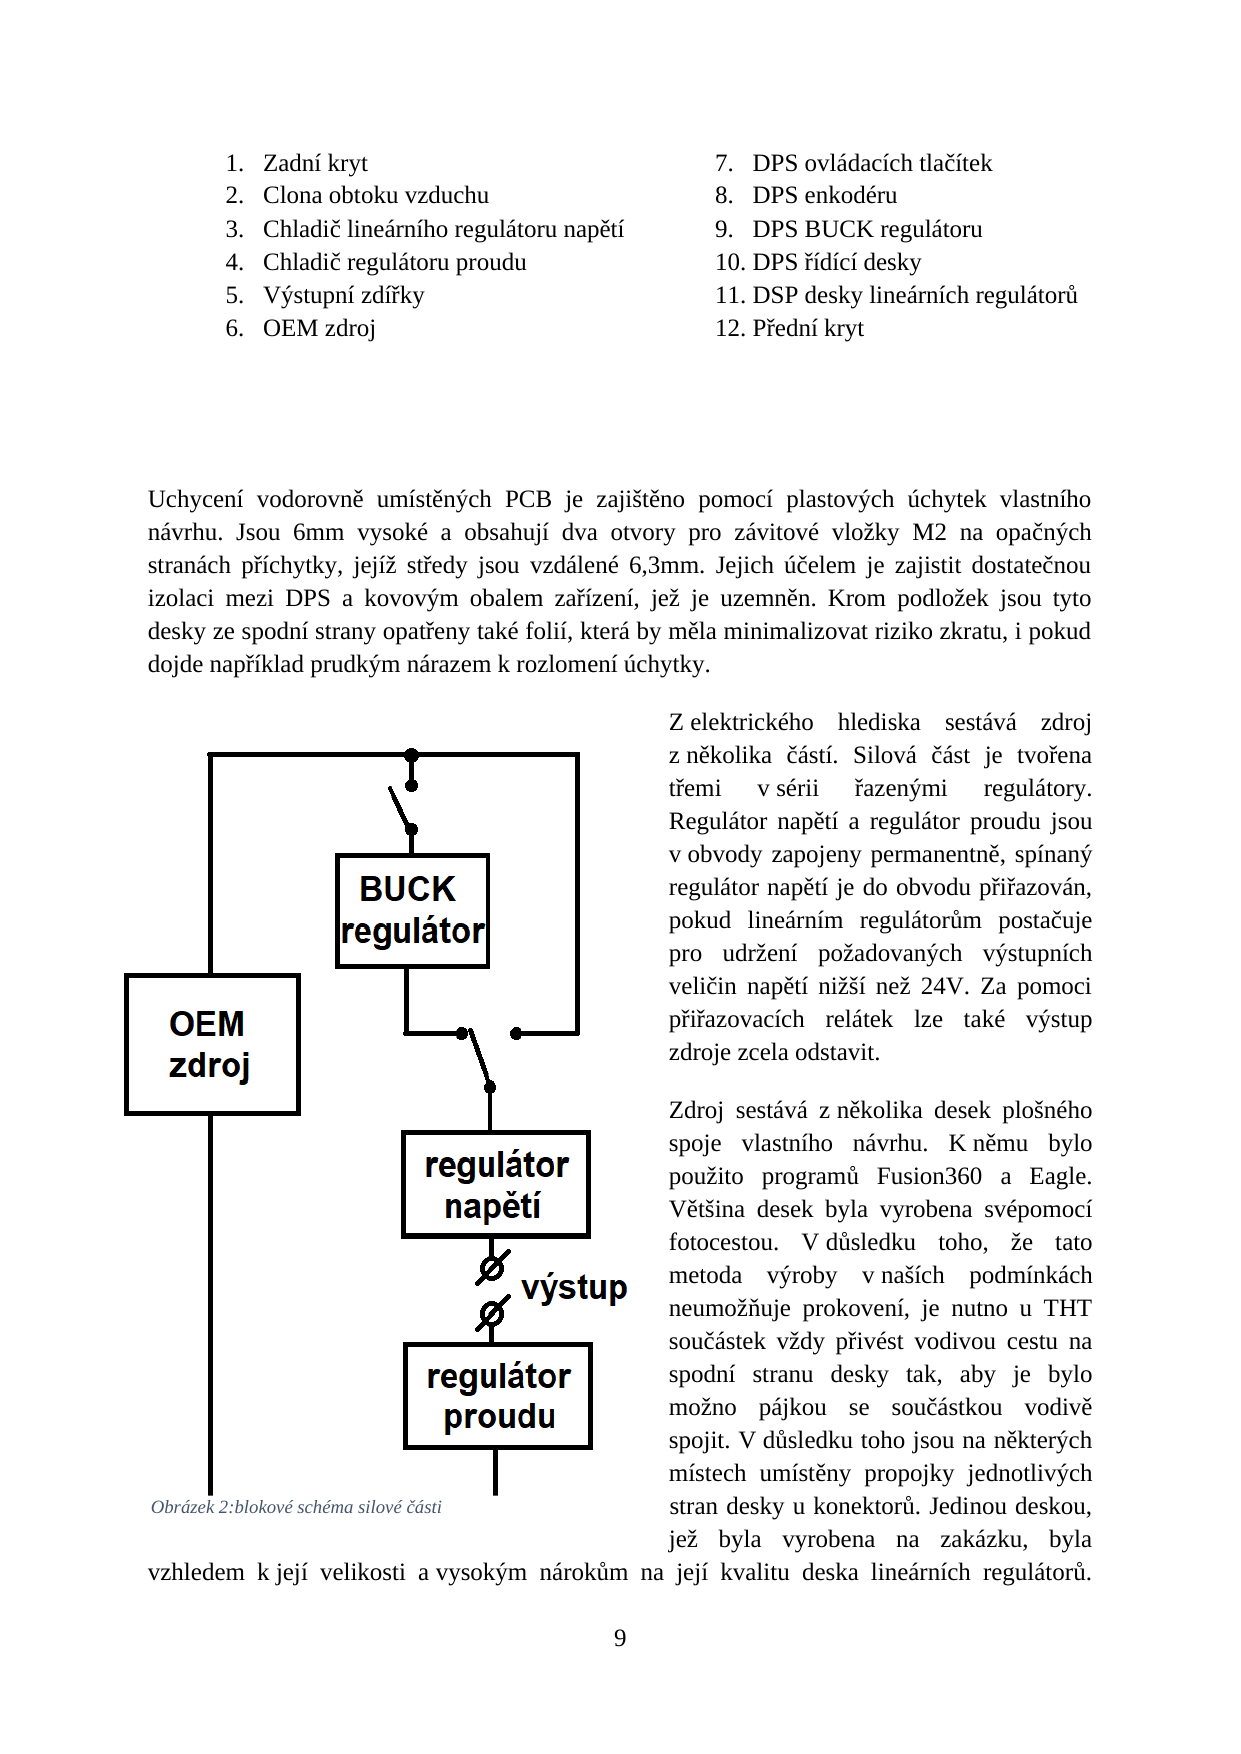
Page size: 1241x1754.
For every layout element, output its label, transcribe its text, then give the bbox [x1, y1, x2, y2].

table_header DPS ovládacích tlačítek DPS enkodéru DPS BUCK regulátoru DPS řídící desky DSP desky lineárních regulátorů Přední kryt [666, 148, 1092, 484]
text Z elektrického hlediska sestává zdroj z několika částí. Silová část je tvořena třemi v sérii řazenými regulátory. Regulátor napětí a regulátor proudu jsou v obvody zapojeny permanentně, spínaný regulátor napětí je do obvodu přiřazován, pokud lineárním regulátorům postačuje pro udržení požadovaných výstupních veličin napětí nižší než 24V. Za pomoci přiřazovacích relátek lze také výstup zdroje zcela odstavit. [650, 707, 1093, 1066]
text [148, 1095, 1093, 1586]
table_header Zadní kryt Clona obtoku vzduchu Chladič lineárního regulátoru napětí Chladič regulátoru proudu Výstupní zdířky OEM zdroj [177, 148, 666, 484]
picture [101, 697, 650, 1546]
text Uchycení vodorovně umístěných PCB je zajištěno pomocí plastových úchytek vlastního návrhu. Jsou 6mm vysoké a obsahují dva otvory pro závitové vložky M2 na opačných stranách příchytky, jejíž středy jsou vzdálené 6,3mm. Jejich účelem je zajistit dostatečnou izolaci mezi DPS a kovovým obalem zařízení, jež je uzemněn. Krom podložek jsou tyto desky ze spodní strany opatřeny také folií, která by měla minimalizovat riziko zkratu, i pokud dojde například prudkým nárazem k rozlomení úchytky. [148, 484, 1093, 678]
